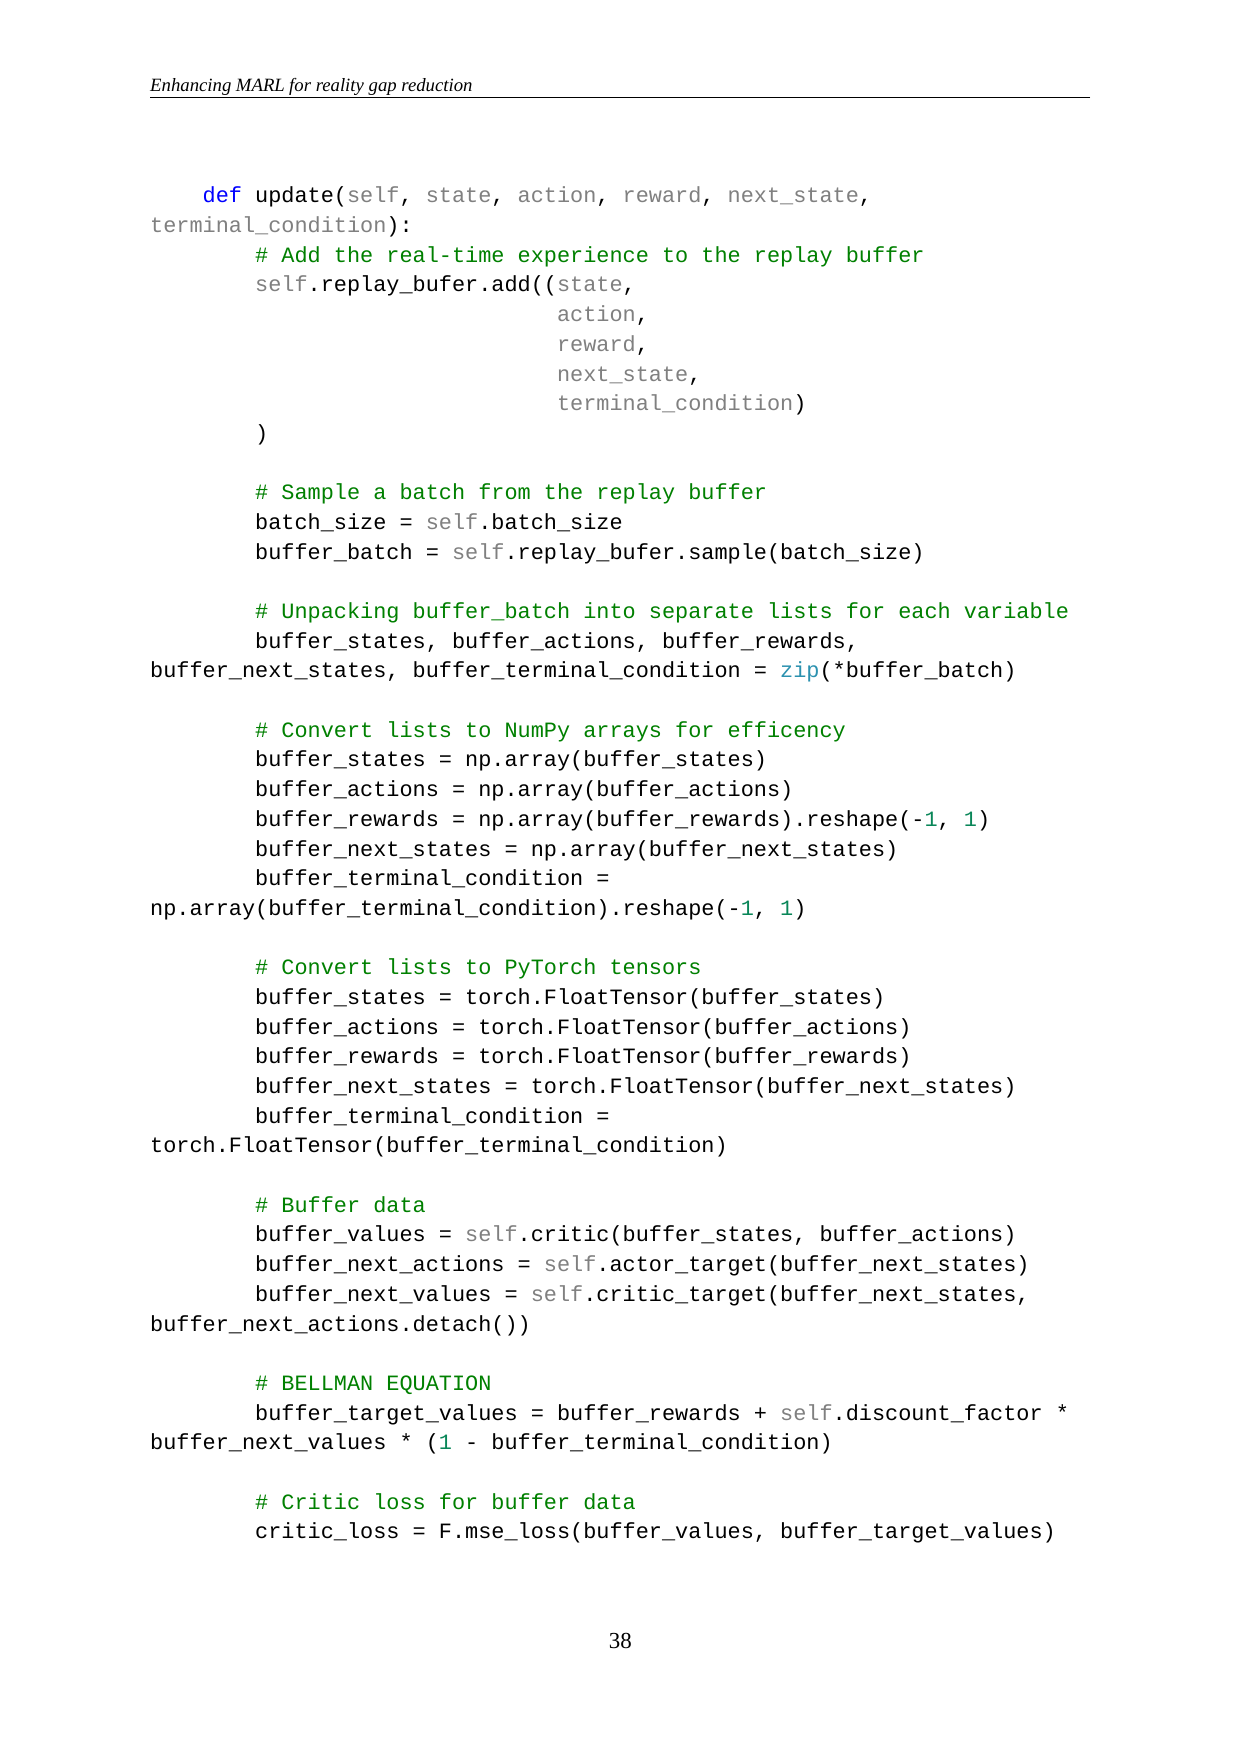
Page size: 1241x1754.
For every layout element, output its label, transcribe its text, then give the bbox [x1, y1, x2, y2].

text # Sample a batch from the replay buffer [150, 477, 1090, 506]
text critic_loss = F.mse_loss(buffer_values, buffer_target_values) [150, 1516, 1090, 1545]
text reward, [150, 328, 1090, 358]
text buffer_batch = self.replay_bufer.sample(batch_size) [150, 536, 1090, 566]
text # BELLMAN EQUATION [150, 1367, 1090, 1397]
text buffer_target_values = buffer_rewards + self.discount_factor * buffer_next_values * (1 - buffer_terminal_condition) [150, 1397, 1090, 1456]
text buffer_terminal_condition = np.array(buffer_terminal_condition).reshape(-1, 1) [150, 862, 1090, 922]
text buffer_states = np.array(buffer_states) [150, 744, 1090, 773]
text buffer_rewards = torch.FloatTensor(buffer_rewards) [150, 1041, 1090, 1070]
text buffer_next_states = torch.FloatTensor(buffer_next_states) [150, 1070, 1090, 1100]
text buffer_actions = torch.FloatTensor(buffer_actions) [150, 1011, 1090, 1041]
text buffer_next_actions = self.actor_target(buffer_next_states) [150, 1248, 1090, 1278]
text buffer_actions = np.array(buffer_actions) [150, 773, 1090, 803]
text buffer_states, buffer_actions, buffer_rewards, buffer_next_states, buffer_terminal_condition = zip(*buffer_batch) [150, 625, 1090, 684]
text buffer_terminal_condition = torch.FloatTensor(buffer_terminal_condition) [150, 1100, 1090, 1159]
text buffer_states = torch.FloatTensor(buffer_states) [150, 981, 1090, 1011]
text # Unpacking buffer_batch into separate lists for each variable [150, 595, 1090, 625]
text buffer_next_values = self.critic_target(buffer_next_states, buffer_next_actions.detach()) [150, 1278, 1090, 1337]
text def update(self, state, action, reward, next_state, terminal_condition): [150, 180, 1090, 239]
text # Convert lists to PyTorch tensors [150, 952, 1090, 981]
text # Buffer data [150, 1189, 1090, 1219]
text # Add the real-time experience to the replay buffer [150, 239, 1090, 269]
text batch_size = self.batch_size [150, 506, 1090, 536]
text action, [150, 298, 1090, 328]
text buffer_next_states = np.array(buffer_next_states) [150, 833, 1090, 862]
text buffer_rewards = np.array(buffer_rewards).reshape(-1, 1) [150, 803, 1090, 833]
text terminal_condition) [150, 387, 1090, 417]
text next_state, [150, 358, 1090, 387]
text # Critic loss for buffer data [150, 1486, 1090, 1516]
text ) [150, 417, 1090, 447]
text # Convert lists to NumPy arrays for efficency [150, 714, 1090, 744]
text buffer_values = self.critic(buffer_states, buffer_actions) [150, 1219, 1090, 1248]
text self.replay_bufer.add((state, [150, 269, 1090, 298]
